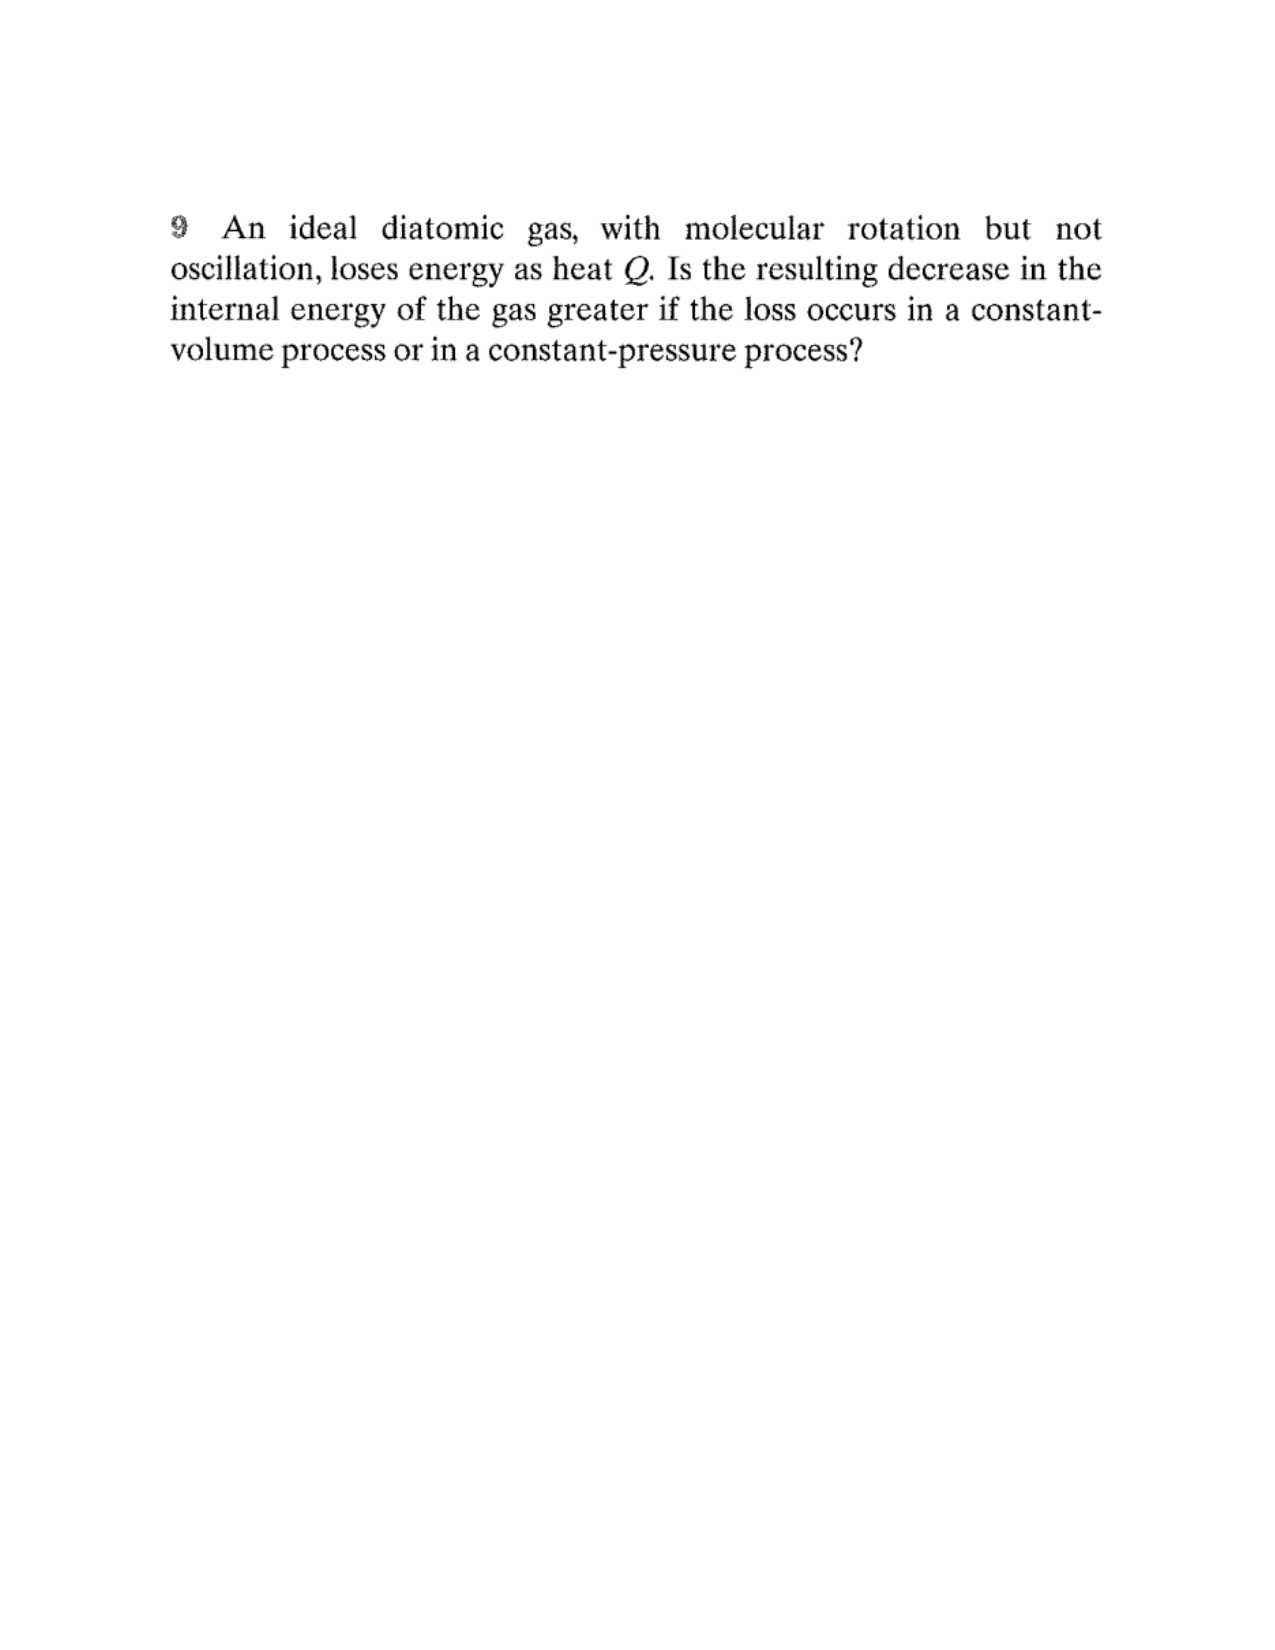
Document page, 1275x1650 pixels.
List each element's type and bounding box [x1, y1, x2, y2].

picture [150, 196, 1125, 382]
